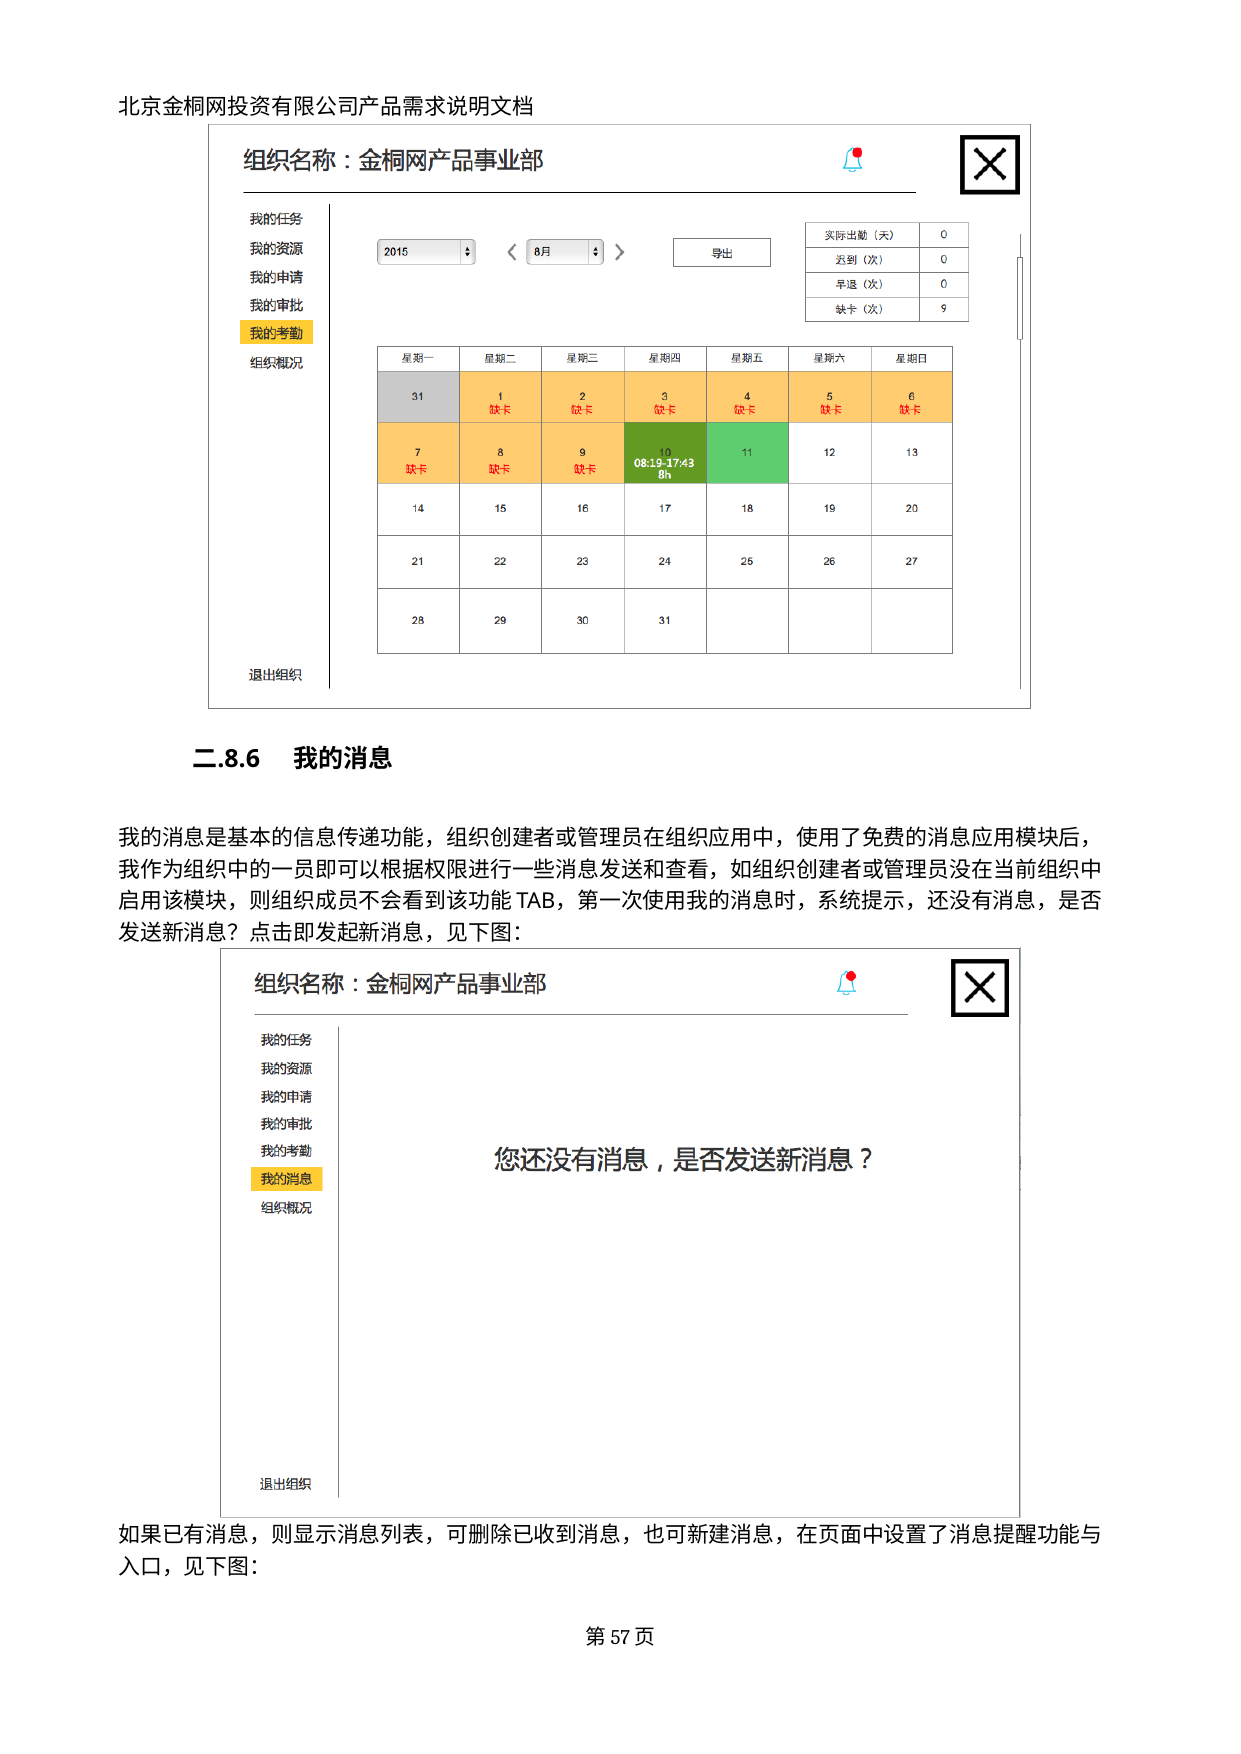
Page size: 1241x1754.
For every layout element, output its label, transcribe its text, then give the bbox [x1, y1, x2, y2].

picture [219, 947, 1021, 1518]
picture [206, 120, 1034, 712]
text 我的消息是基本的信息传递功能，组织创建者或管理员在组织应用中，使用了免费的消息应用模块后，我作为组织中的一员即可以根据权限进行一些消息发送和查看，如组织创建者或管理员没在当前组织中启用该模块，则组织成员不会看到该功能TAB，第一次使用我的消息时，系统提示，还没有消息，是否发送新消息？点击即发起新消息，见下图： [118, 820, 1122, 947]
text 我的消息 [192, 739, 1122, 775]
text 如果已有消息，则显示消息列表，可删除已收到消息，也可新建消息，在页面中设置了消息提醒功能与入口，见下图： [118, 1517, 1122, 1581]
